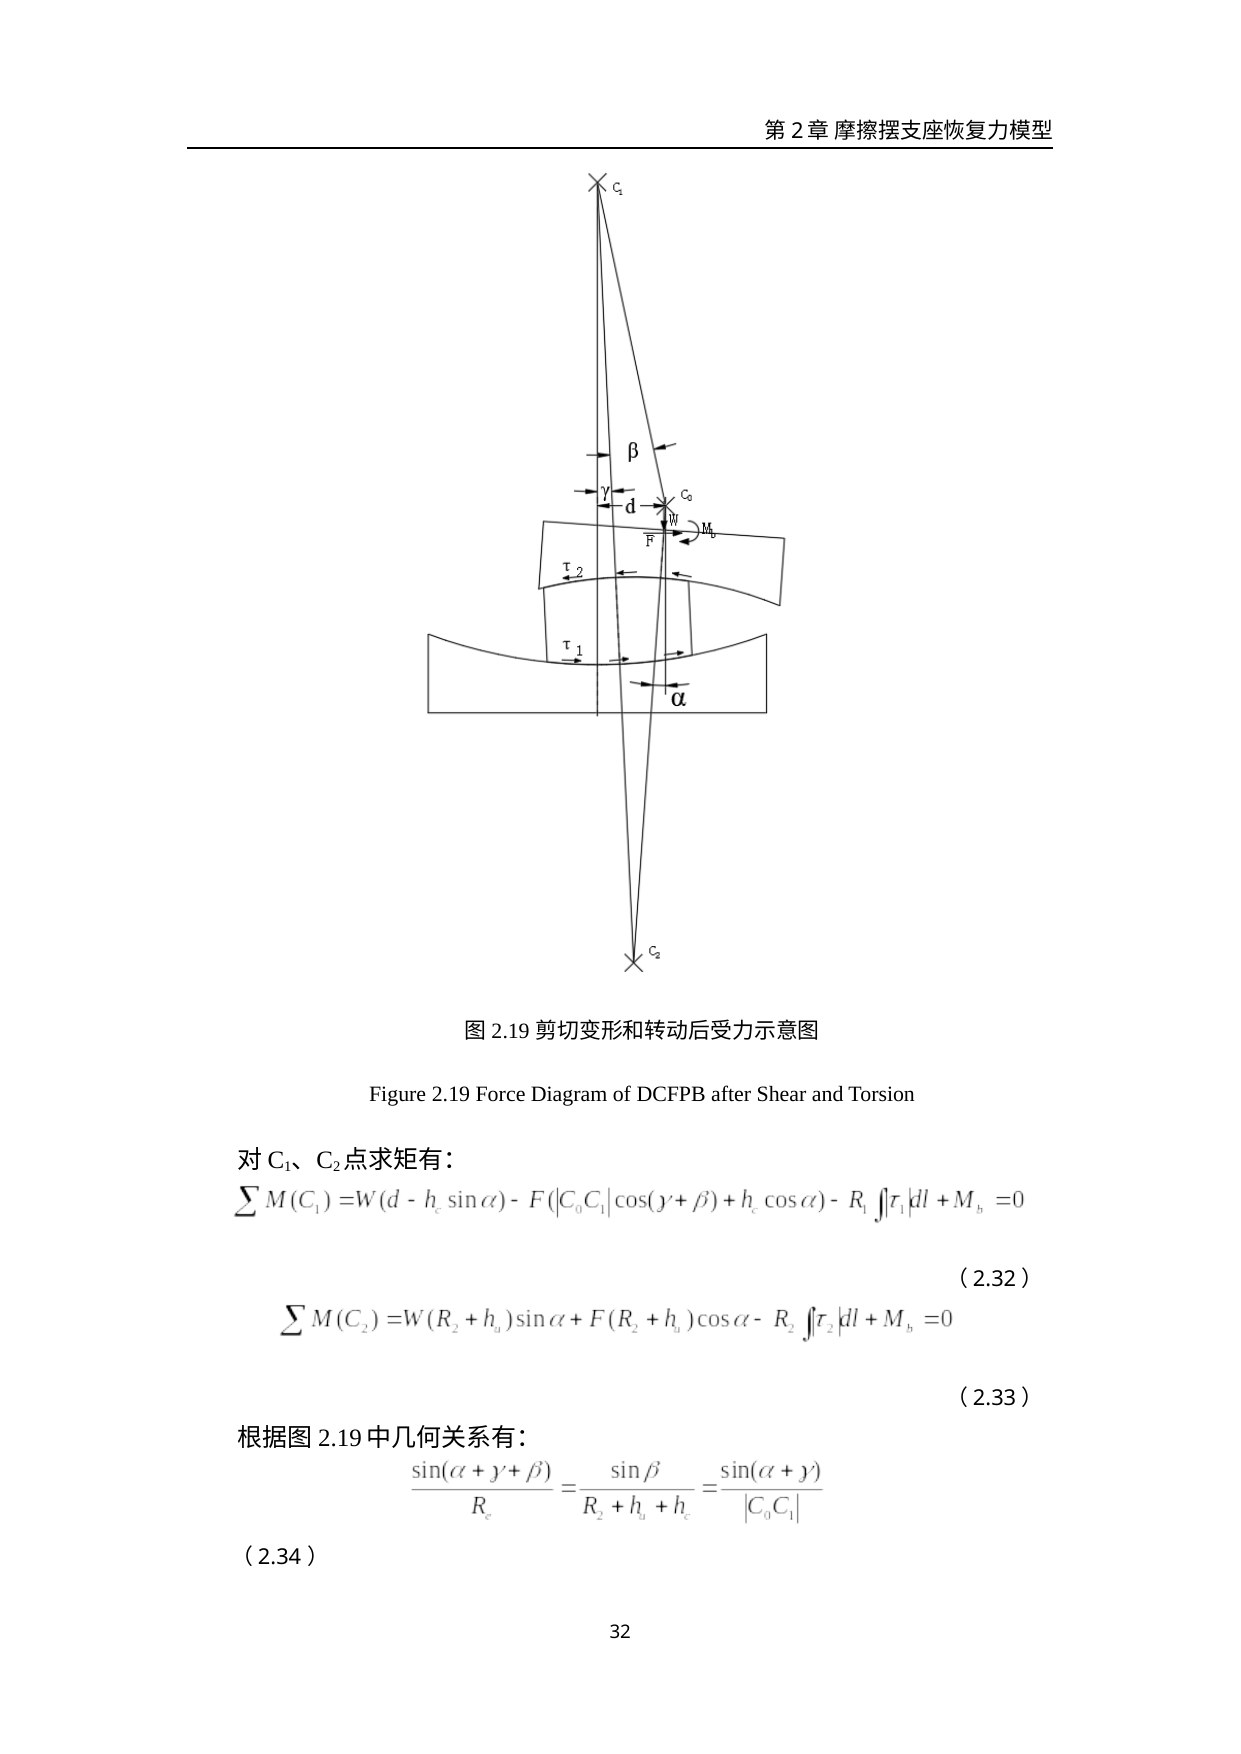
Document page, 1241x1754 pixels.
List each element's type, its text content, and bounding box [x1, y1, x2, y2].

text Figure . Force Diagram of DCFPB after Shear and Torsion [187, 1073, 1053, 1113]
text （ .33 ） [187, 1376, 1053, 1416]
text 对C1、C2点求矩有： [187, 1138, 1053, 1178]
text （ .32 ） [187, 1257, 1053, 1297]
text （ .34 ） [187, 1535, 1053, 1575]
picture [377, 162, 863, 976]
